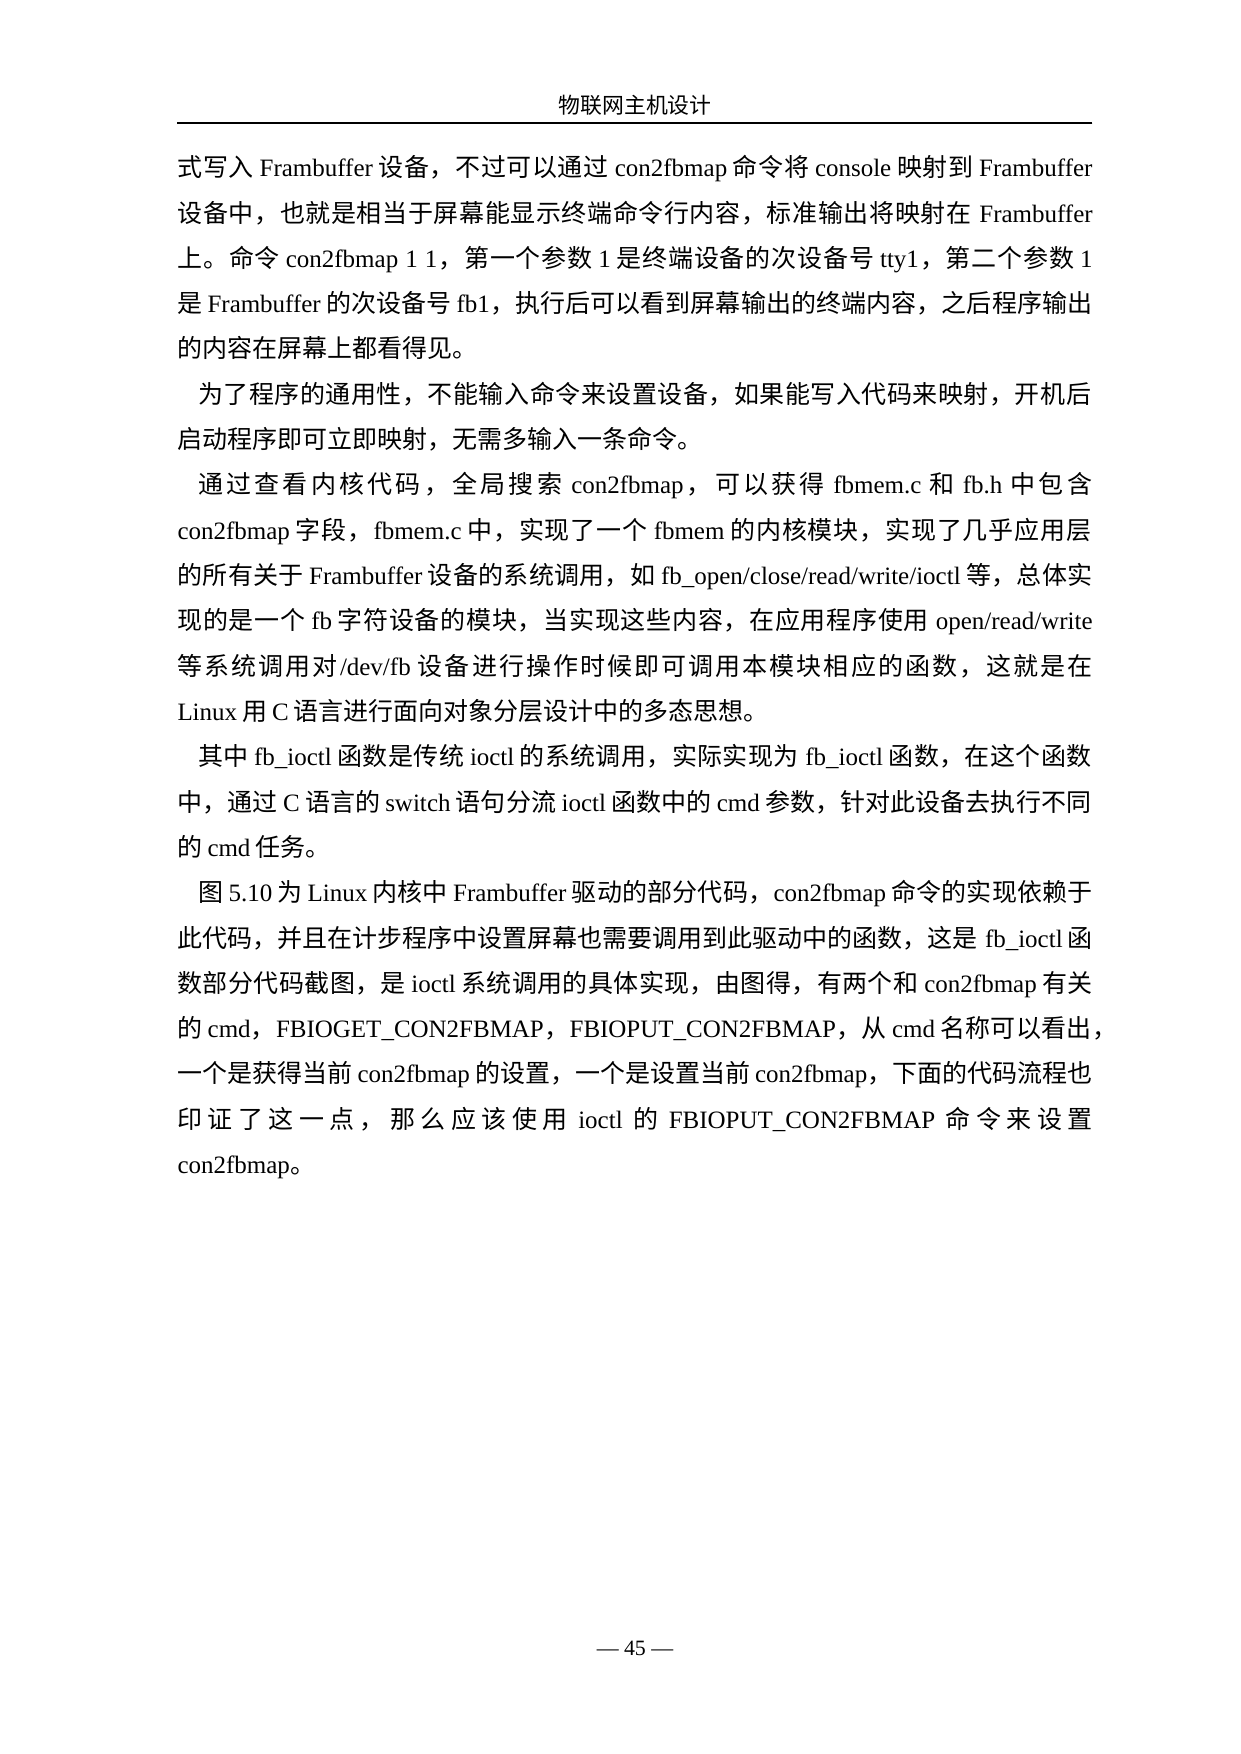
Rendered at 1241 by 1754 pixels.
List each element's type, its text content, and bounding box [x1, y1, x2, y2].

text 图5.10为Linux内核中Frambuffer驱动的部分代码，con2fbmap命令的实现依赖于此代码，并且在计步程序中设置屏幕也需要调用到此驱动中的函数，这是fb_ioctl函数部分代码截图，是ioctl系统调用的具体实现，由图得，有两个和con2fbmap有关的cmd，FBIOGET_CON2FBMAP，FBIOPUT_CON2FBMAP，从cmd名称可以看出，一个是获得当前con2fbmap的设置，一个是设置当前con2fbmap，下面的代码流程也印证了这一点，那么应该使用ioctl的FBIOPUT_CON2FBMAP命令来设置con2fbmap。 [177, 873, 1092, 1181]
text 其中fb_ioctl函数是传统ioctl的系统调用，实际实现为fb_ioctl函数，在这个函数中，通过C语言的switch语句分流ioctl函数中的cmd参数，针对此设备去执行不同的cmd任务。 [177, 737, 1092, 864]
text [177, 148, 1092, 365]
text 为了程序的通用性，不能输入命令来设置设备，如果能写入代码来映射，开机后启动程序即可立即映射，无需多输入一条命令。 [177, 374, 1092, 456]
text 通过查看内核代码，全局搜索con2fbmap，可以获得fbmem.c和fb.h中包含con2fbmap字段，fbmem.c中，实现了一个fbmem的内核模块，实现了几乎应用层的所有关于Frambuffer设备的系统调用，如fb_open/close/read/write/ioctl等，总体实现的是一个fb字符设备的模块，当实现这些内容，在应用程序使用open/read/write等系统调用对/dev/fb设备进行操作时候即可调用本模块相应的函数，这就是在Linux用C语言进行面向对象分层设计中的多态思想。 [177, 465, 1092, 728]
